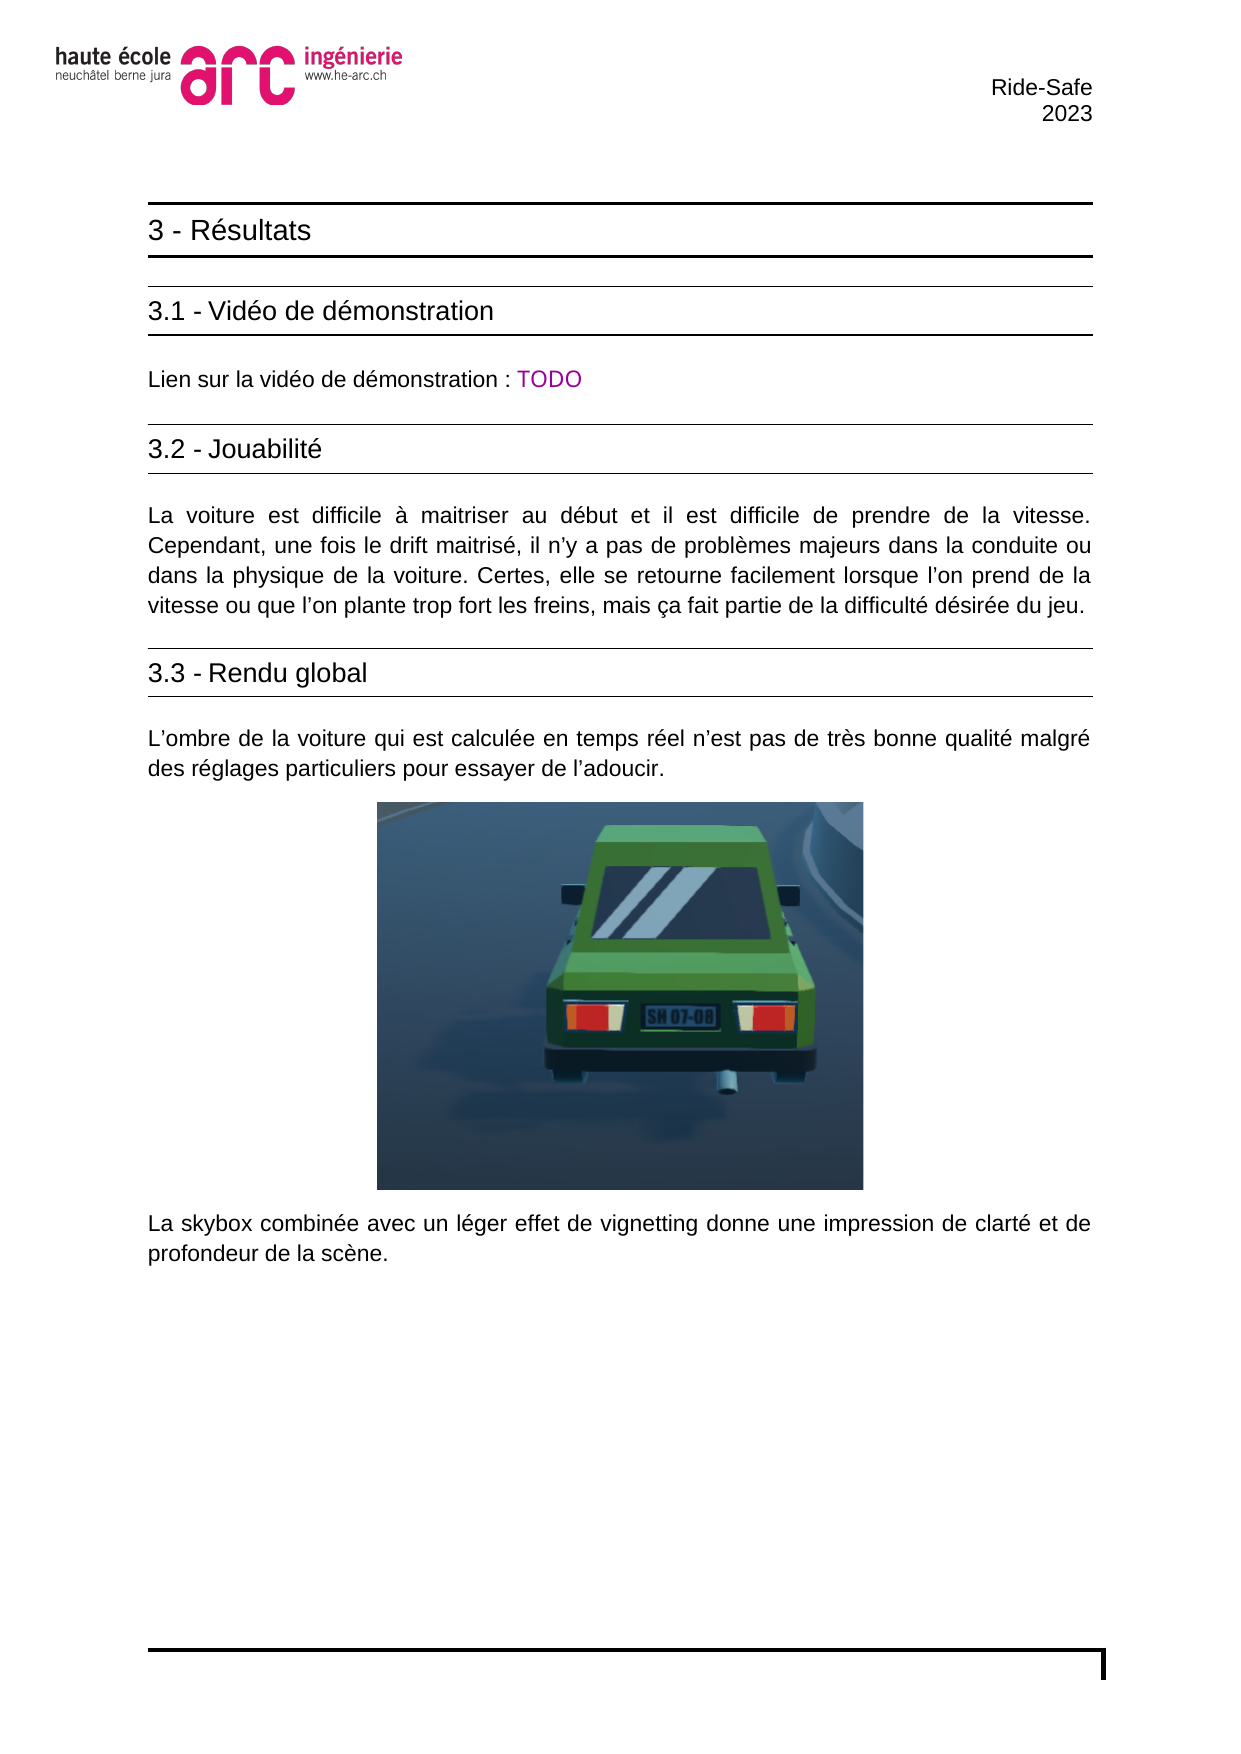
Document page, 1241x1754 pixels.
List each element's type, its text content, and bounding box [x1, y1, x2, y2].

text La skybox combinée avec un léger effet de vignetting donne une impression de clarté et de profondeur de la scène. [148, 1210, 1093, 1267]
text Résultats [148, 205, 1093, 255]
text Jouabilité [148, 425, 1093, 473]
text L’ombre de la voiture qui est calculée en temps réel n’est pas de très bonne qualité malgré des réglages particuliers pour essayer de l’adoucir. [148, 725, 1093, 781]
picture [377, 802, 864, 1190]
text Vidéo de démonstration [148, 287, 1093, 334]
text Lien sur la vidéo de démonstration : TODO [148, 363, 1093, 394]
picture [50, 42, 406, 105]
text Rendu global [148, 649, 1093, 696]
text La voiture est difficile à maitriser au début et il est difficile de prendre de la vitesse. Cependant, une fois le drift maitrisé, il n’y a pas de problèmes majeurs dans la conduite ou dans la physique de la voiture. Certes, elle se retourne facilement lorsque l’on prend de la vitesse ou que l’on plante trop fort les freins, mais ça fait partie de la difficulté désirée du jeu. [148, 502, 1093, 618]
